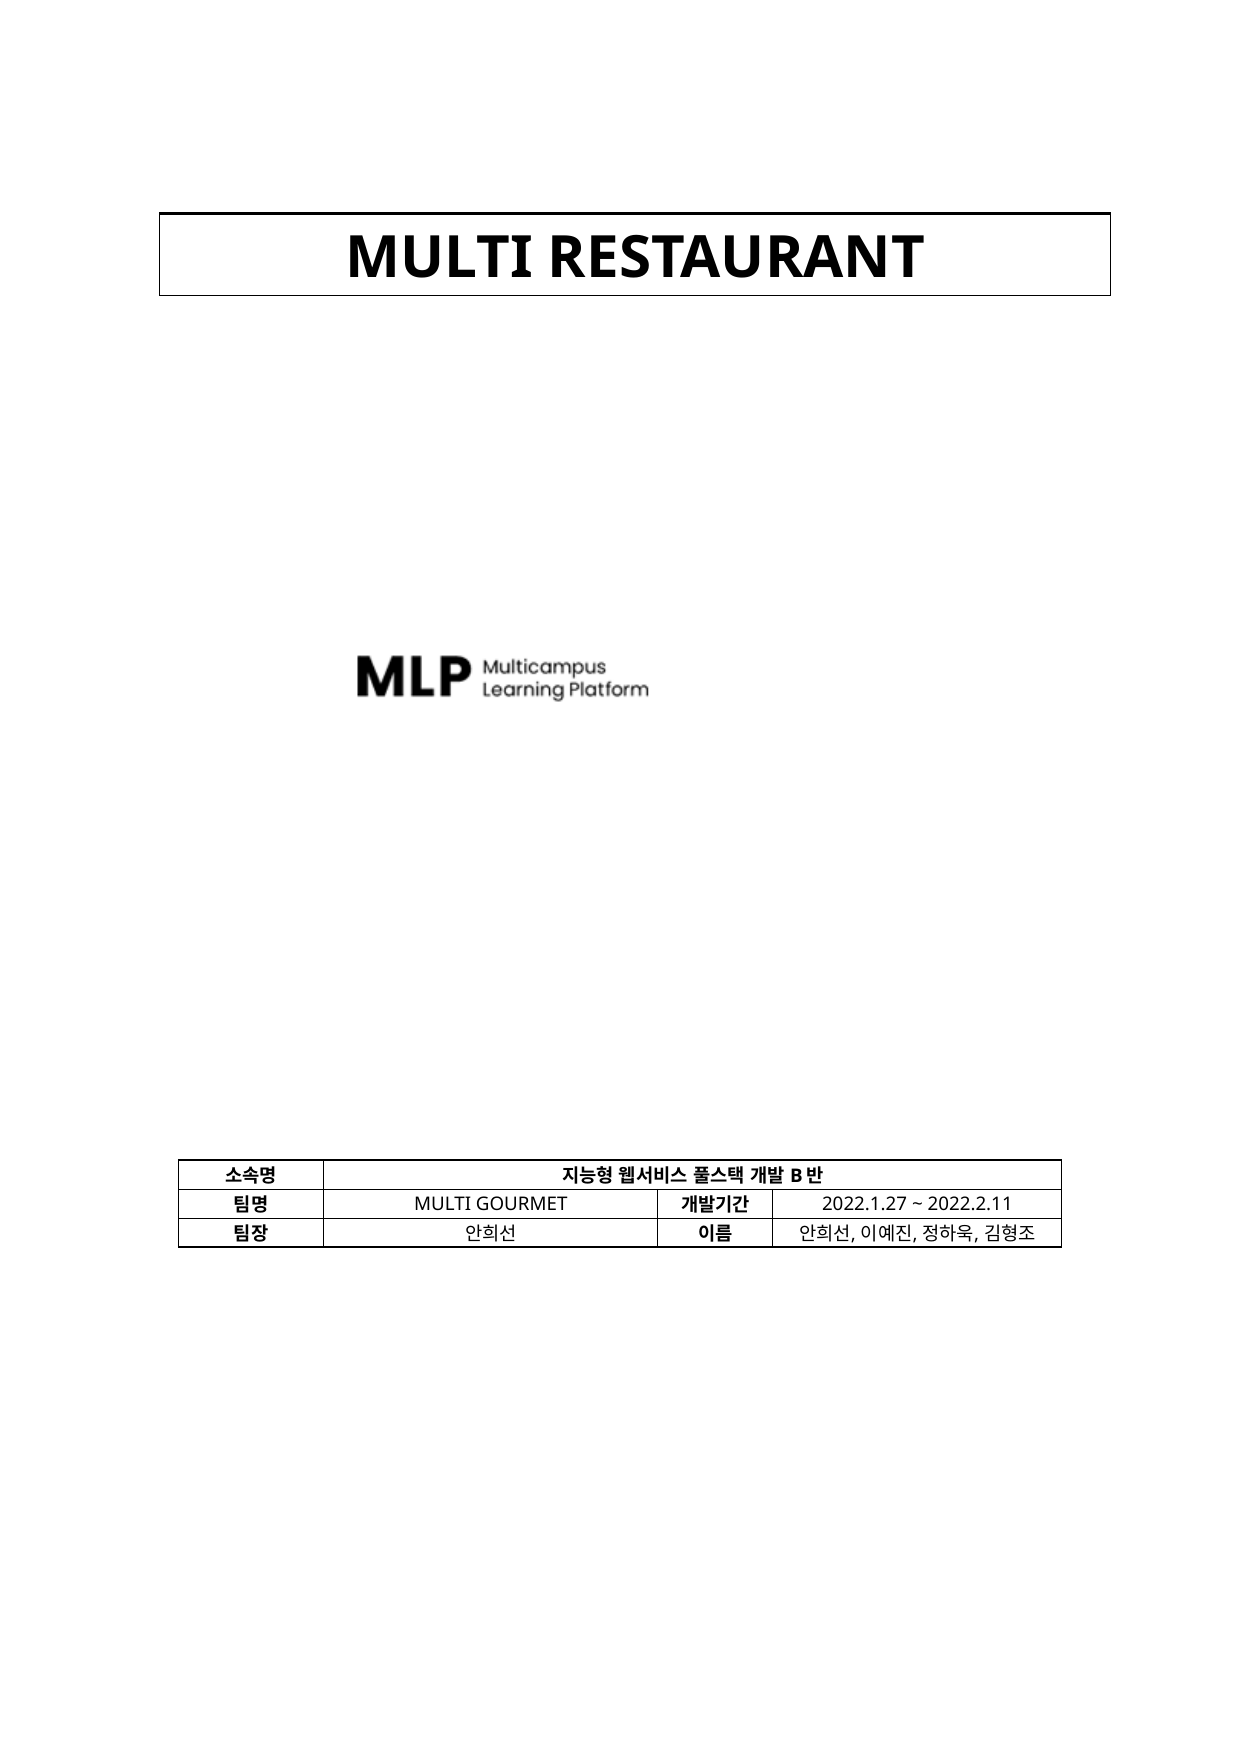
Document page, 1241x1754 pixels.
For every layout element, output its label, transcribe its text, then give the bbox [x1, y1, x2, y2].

picture [292, 607, 704, 743]
table_cell 개발기간 [658, 1190, 772, 1218]
table_cell 팀명 [179, 1190, 323, 1218]
table_header MULTI RESTAURANT [160, 215, 1110, 295]
table_cell 안희선 [324, 1219, 657, 1246]
table_cell MULTI GOURMET [324, 1190, 657, 1218]
table_header 소속명 [179, 1161, 323, 1189]
table_cell 이름 [658, 1219, 772, 1246]
table_cell 2022.1.27 ~ 2022.2.11 [773, 1190, 1061, 1218]
table_cell 팀장 [179, 1219, 323, 1246]
table_header 지능형 웹서비스 풀스택 개발 B반 [324, 1161, 1061, 1189]
table_cell 안희선, 이예진, 정하욱, 김형조 [773, 1219, 1061, 1246]
